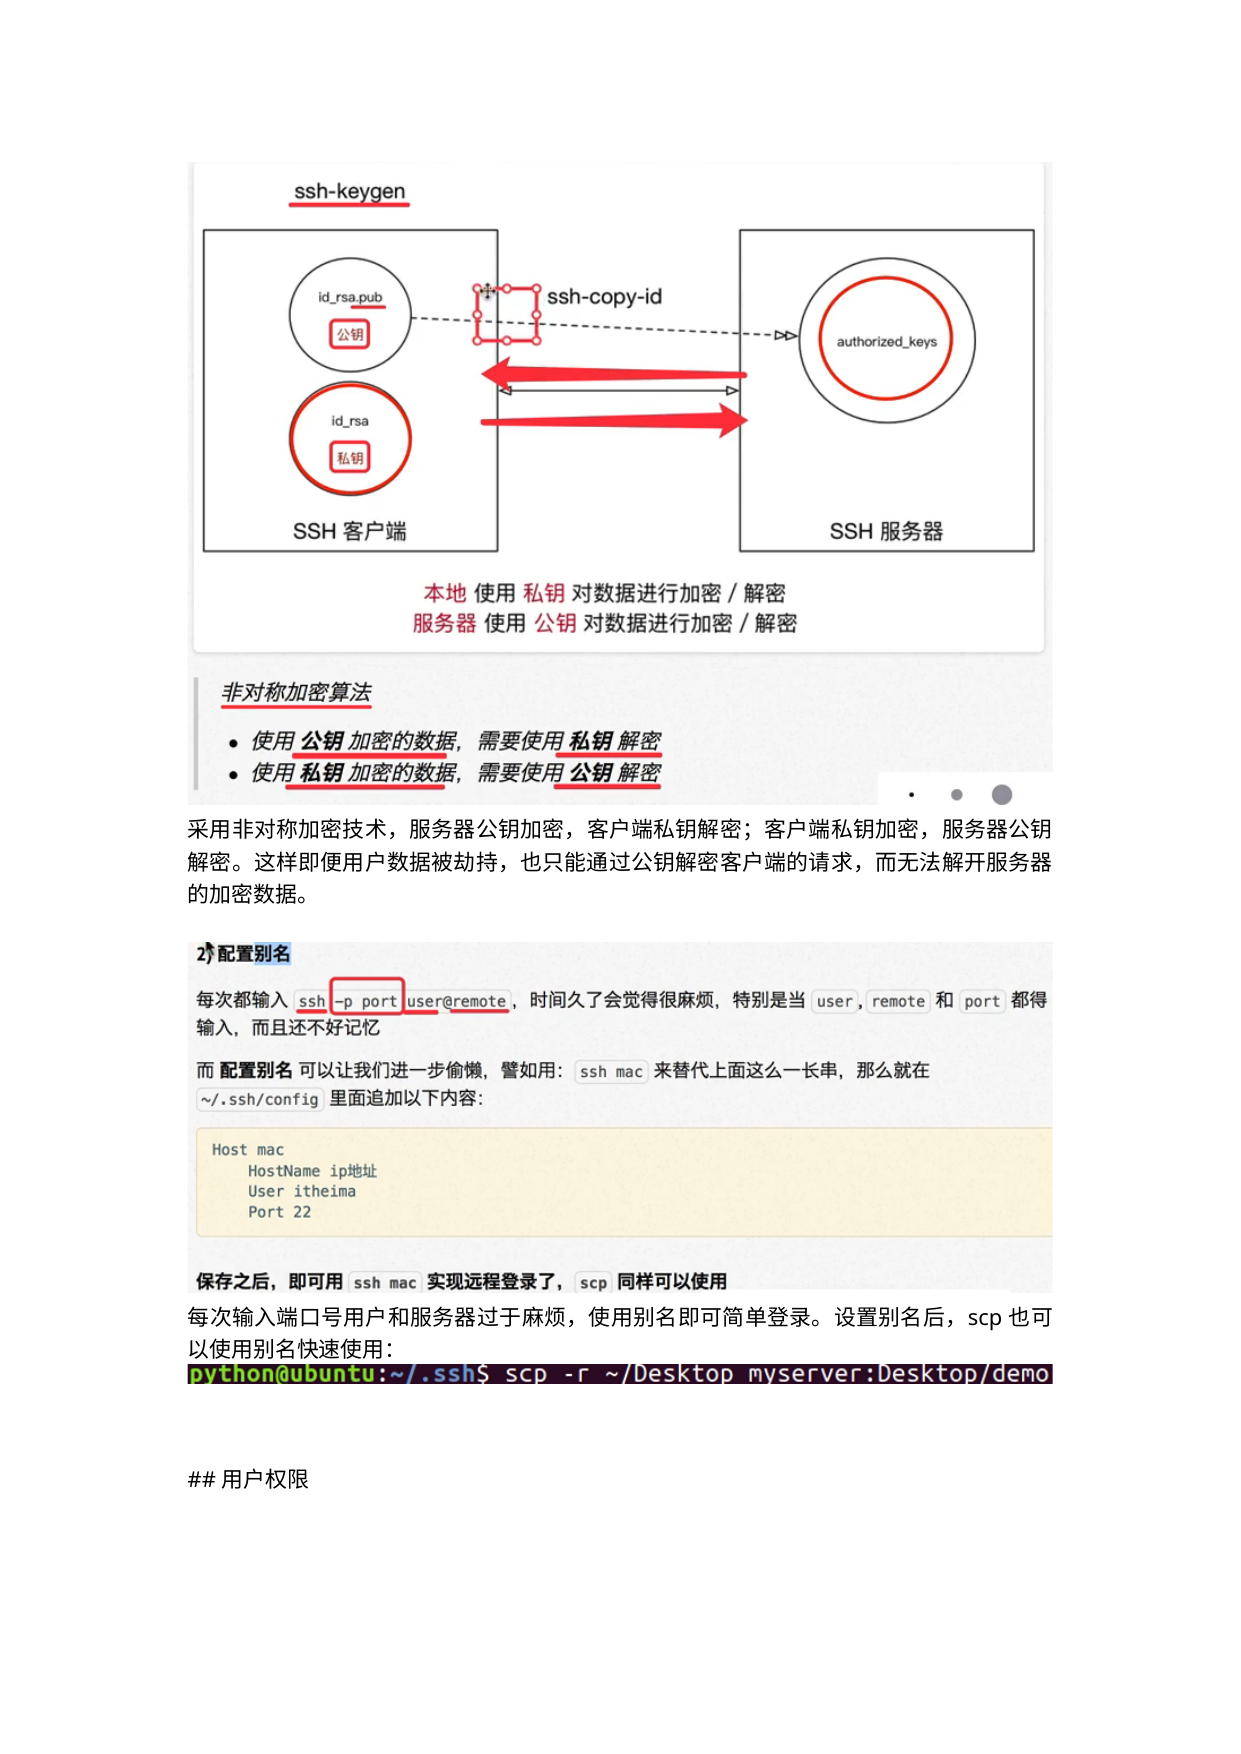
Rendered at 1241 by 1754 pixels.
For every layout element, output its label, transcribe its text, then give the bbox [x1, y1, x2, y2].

text 采用非对称加密技术，服务器公钥加密，客户端私钥解密；客户端私钥加密，服务器公钥解密。这样即便用户数据被劫持，也只能通过公钥解密客户端的请求，而无法解开服务器的加密数据。 [187, 812, 1053, 909]
text ## 用户权限 [187, 1462, 1053, 1494]
picture [187, 942, 1053, 1293]
picture [187, 1364, 1053, 1384]
picture [187, 162, 1053, 805]
text 每次输入端口号用户和服务器过于麻烦，使用别名即可简单登录。设置别名后，scp 也可以使用别名快速使用： [187, 1299, 1053, 1364]
